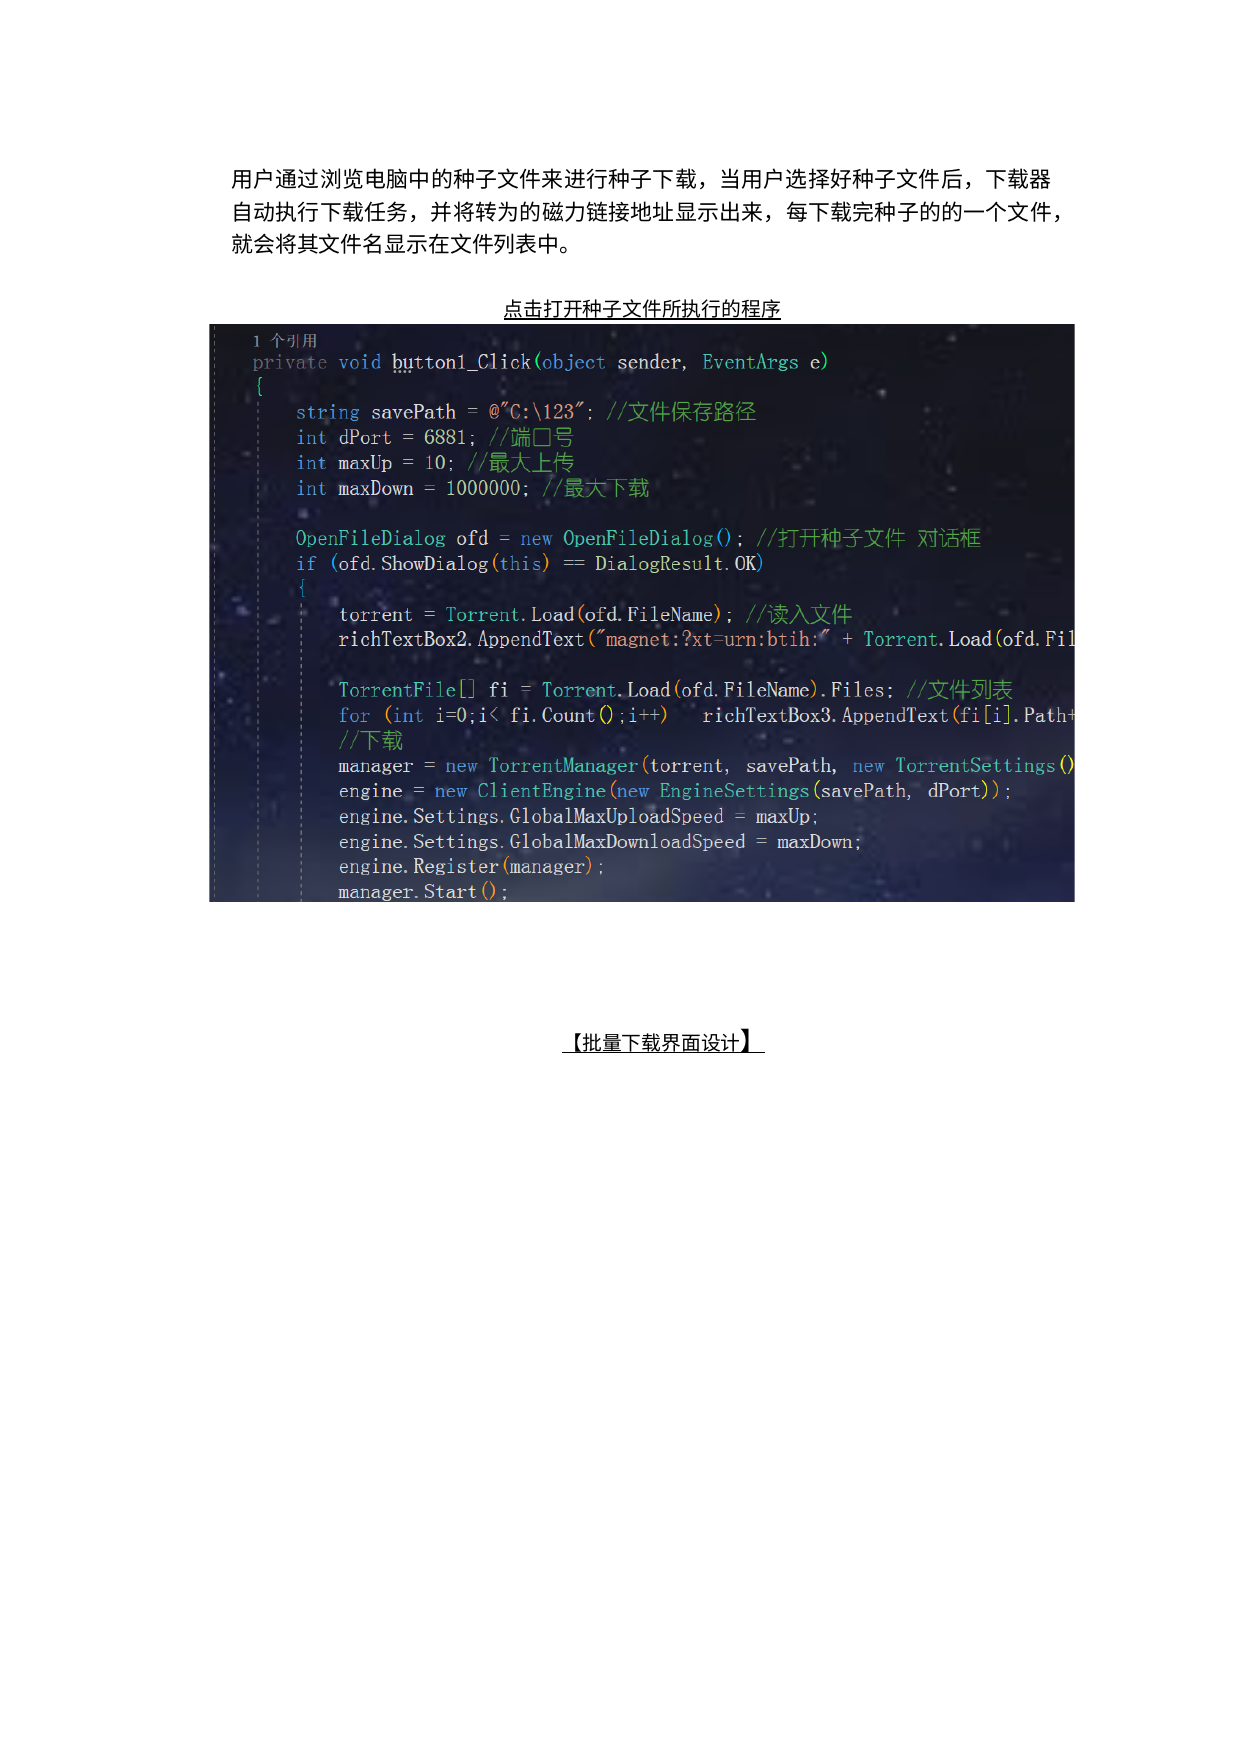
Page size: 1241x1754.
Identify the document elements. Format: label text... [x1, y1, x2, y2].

text 点击打开种子文件所执行的程序 [231, 292, 1053, 324]
picture [209, 324, 1075, 902]
list 【批量下载界面设计】 [275, 1007, 1053, 1072]
text 用户通过浏览电脑中的种子文件来进行种子下载，当用户选择好种子文件后，下载器自动执行下载任务，并将转为的磁力链接地址显示出来，每下载完种子的的一个文件，就会将其文件名显示在文件列表中。 [231, 162, 1053, 259]
